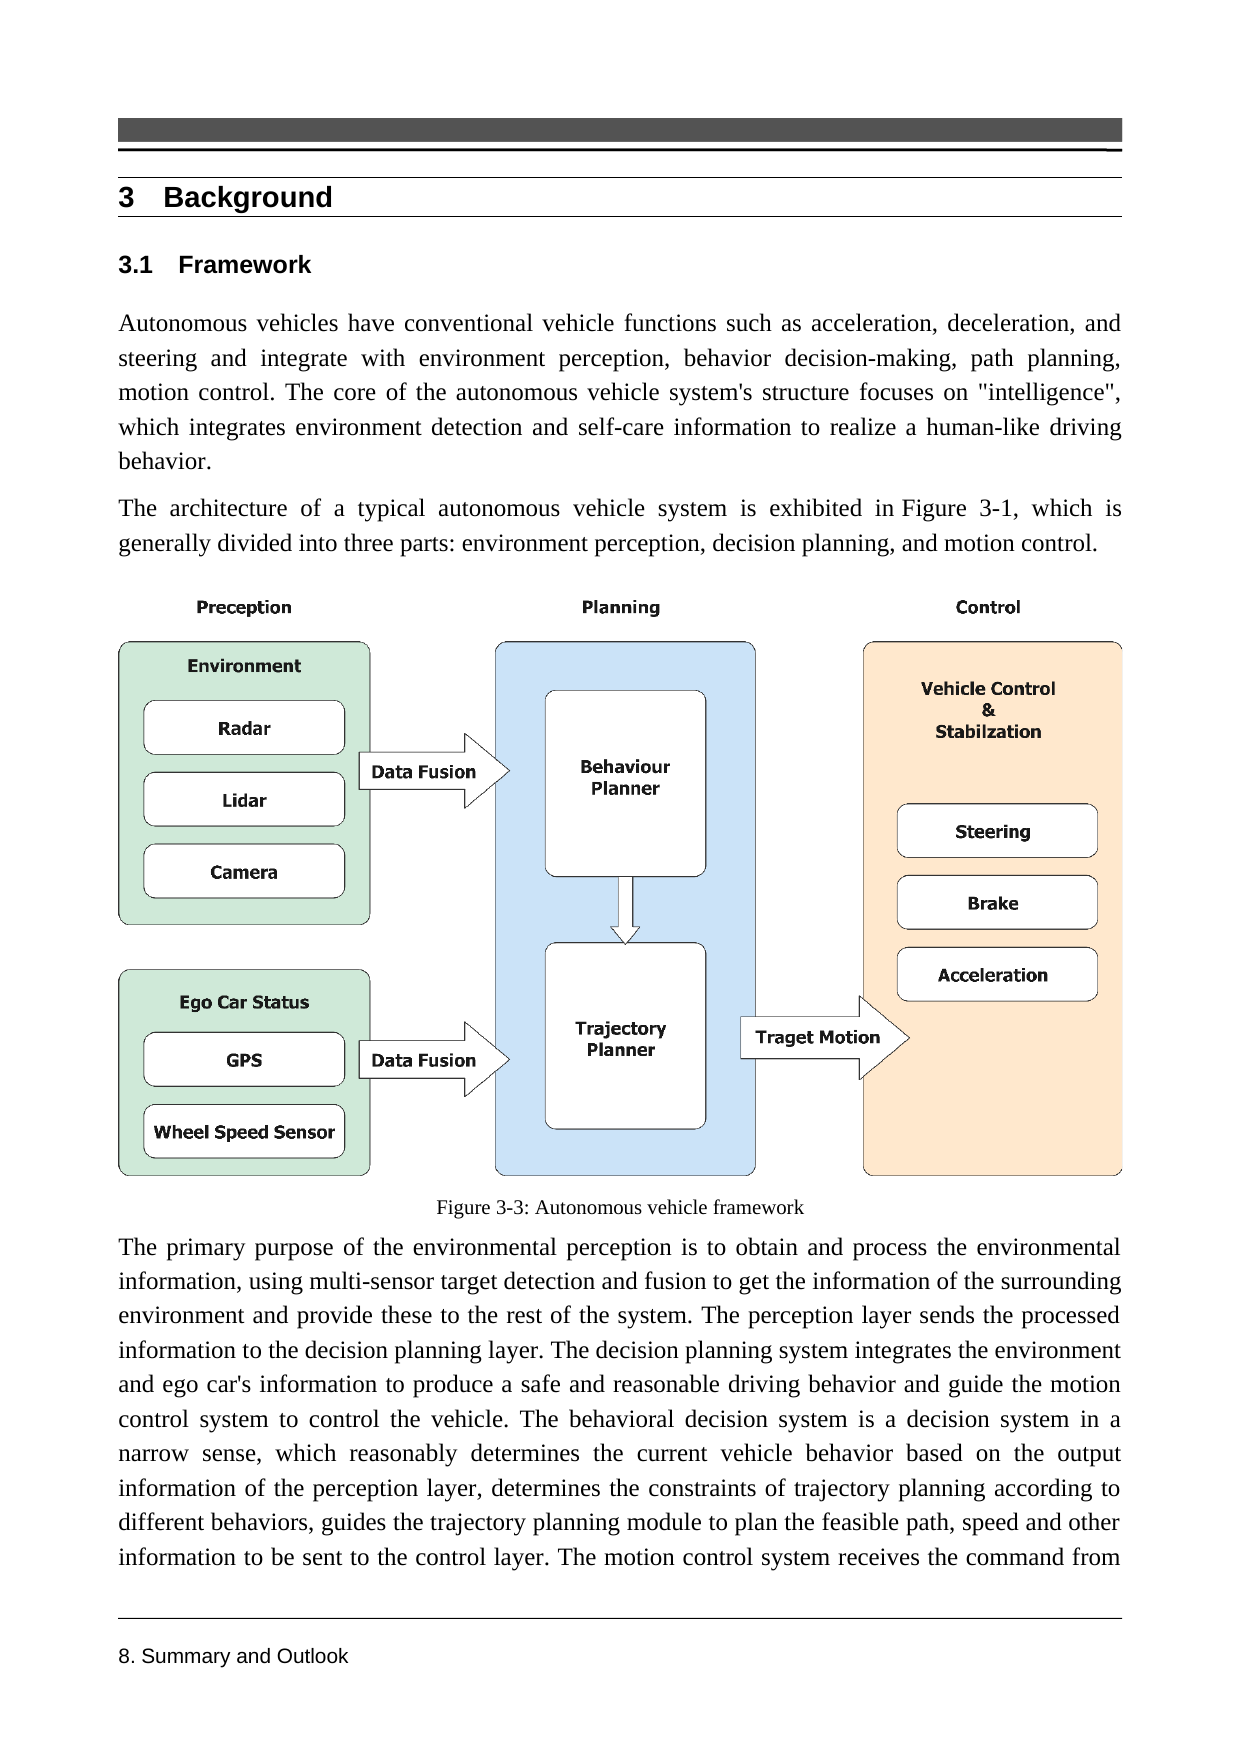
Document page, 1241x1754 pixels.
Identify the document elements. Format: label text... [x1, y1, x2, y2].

subtitle Framework [118, 250, 1122, 279]
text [118, 1232, 1122, 1571]
text The architecture of a typical autonomous vehicle system is exhibited in Figure 3-1, which is generally divided into three parts: environment perception, decision planning, and motion control. [118, 493, 1122, 557]
subtitle Background [118, 178, 1122, 216]
text Autonomous vehicles have conventional vehicle functions such as acceleration, deceleration, and steering and integrate with environment perception, behavior decision-making, path planning, motion control. The core of the autonomous vehicle system's structure focuses on "intelligence", which integrates environment detection and self-care information to realize a human-like driving behavior. [118, 308, 1122, 475]
picture [118, 574, 1123, 1176]
